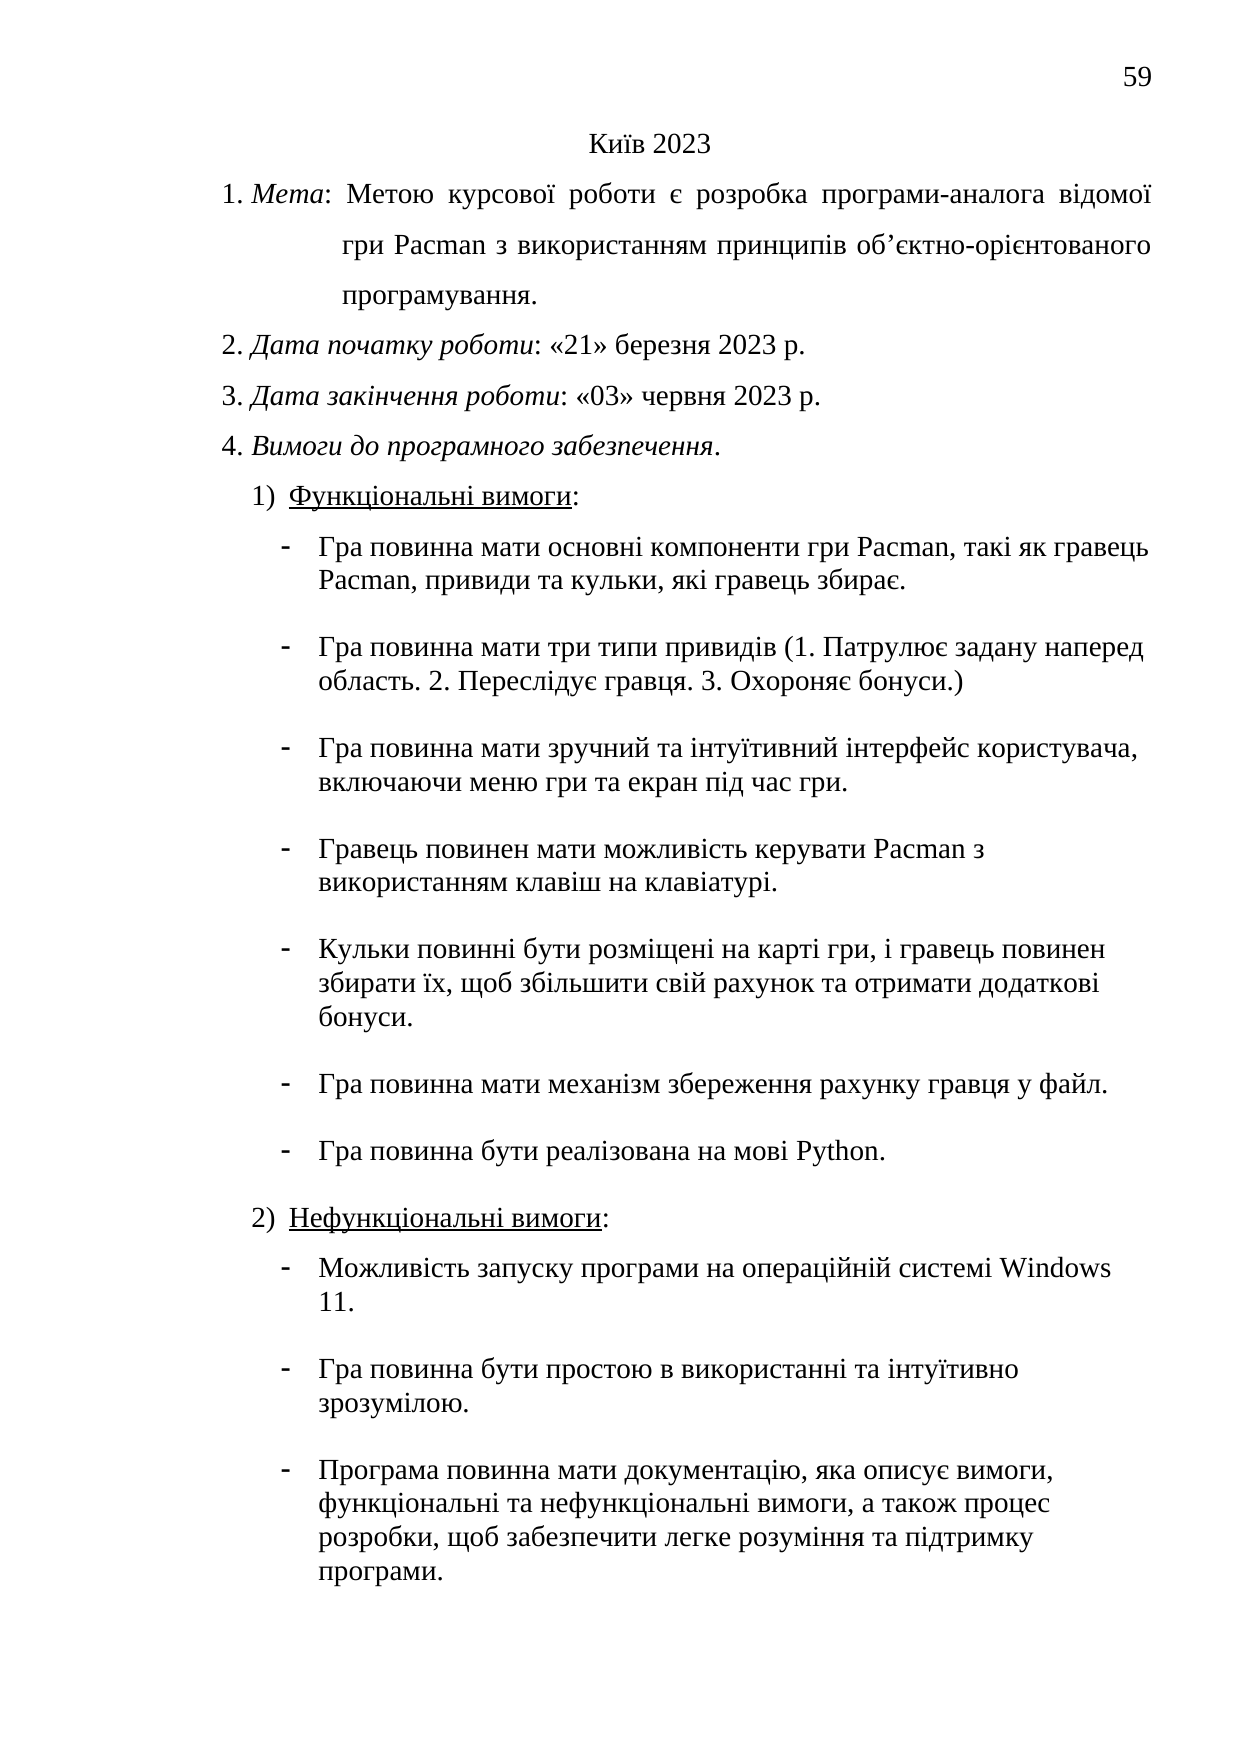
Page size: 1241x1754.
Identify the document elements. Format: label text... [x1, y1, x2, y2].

list Гра повинна мати механізм збереження рахунку гравця у файл. [281, 1066, 1152, 1099]
list Дата початку роботи: «21» березня 2023 р. [221, 327, 1152, 361]
list Гра повинна бути простою в використанні та інтуїтивно зрозумілою. [281, 1351, 1152, 1452]
list Дата закінчення роботи: «03» червня 2023 р. [221, 378, 1152, 411]
list Кульки повинні бути розміщені на карті гри, і гравець повинен збирати їх, щоб збільшити свій рахунок та отримати додаткові бонуси. [281, 932, 1152, 1066]
list Гра повинна мати зручний та інтуїтивний інтерфейс користувача, включаючи меню гри та екран під час гри. [281, 730, 1152, 797]
list Можливість запуску програми на операційній системі Windows 11. [281, 1251, 1152, 1351]
list Гравець повинен мати можливість керувати Pacman з використанням клавіш на клавіатурі. [281, 831, 1152, 932]
list Гра повинна бути реалізована на мові Python. [281, 1133, 1152, 1167]
list Гра повинна мати основні компоненти гри Pacman, такі як гравець Pacman, привиди та кульки, які гравець збирає. [281, 529, 1152, 596]
list Вимоги до програмного забезпечення. [221, 428, 1152, 462]
list Програма повинна мати документацію, яка описує вимоги, функціональні та нефункціональні вимоги, а також процес розробки, щоб забезпечити легке розуміння та підтримку програми. [281, 1452, 1152, 1586]
text Київ 2023 [148, 126, 1152, 160]
list Функціональні вимоги: [251, 478, 1152, 512]
list Мета: Метою курсової роботи є розробка програми-аналога відомої гри Pacman з використанням принципів об’єктно-орієнтованого програмування. [221, 176, 1152, 311]
list Нефункціональні вимоги: [251, 1200, 1152, 1234]
list Гра повинна мати три типи привидів (1. Патрулює задану наперед область. 2. Переслідує гравця. 3. Охороняє бонуси.) [281, 629, 1152, 730]
